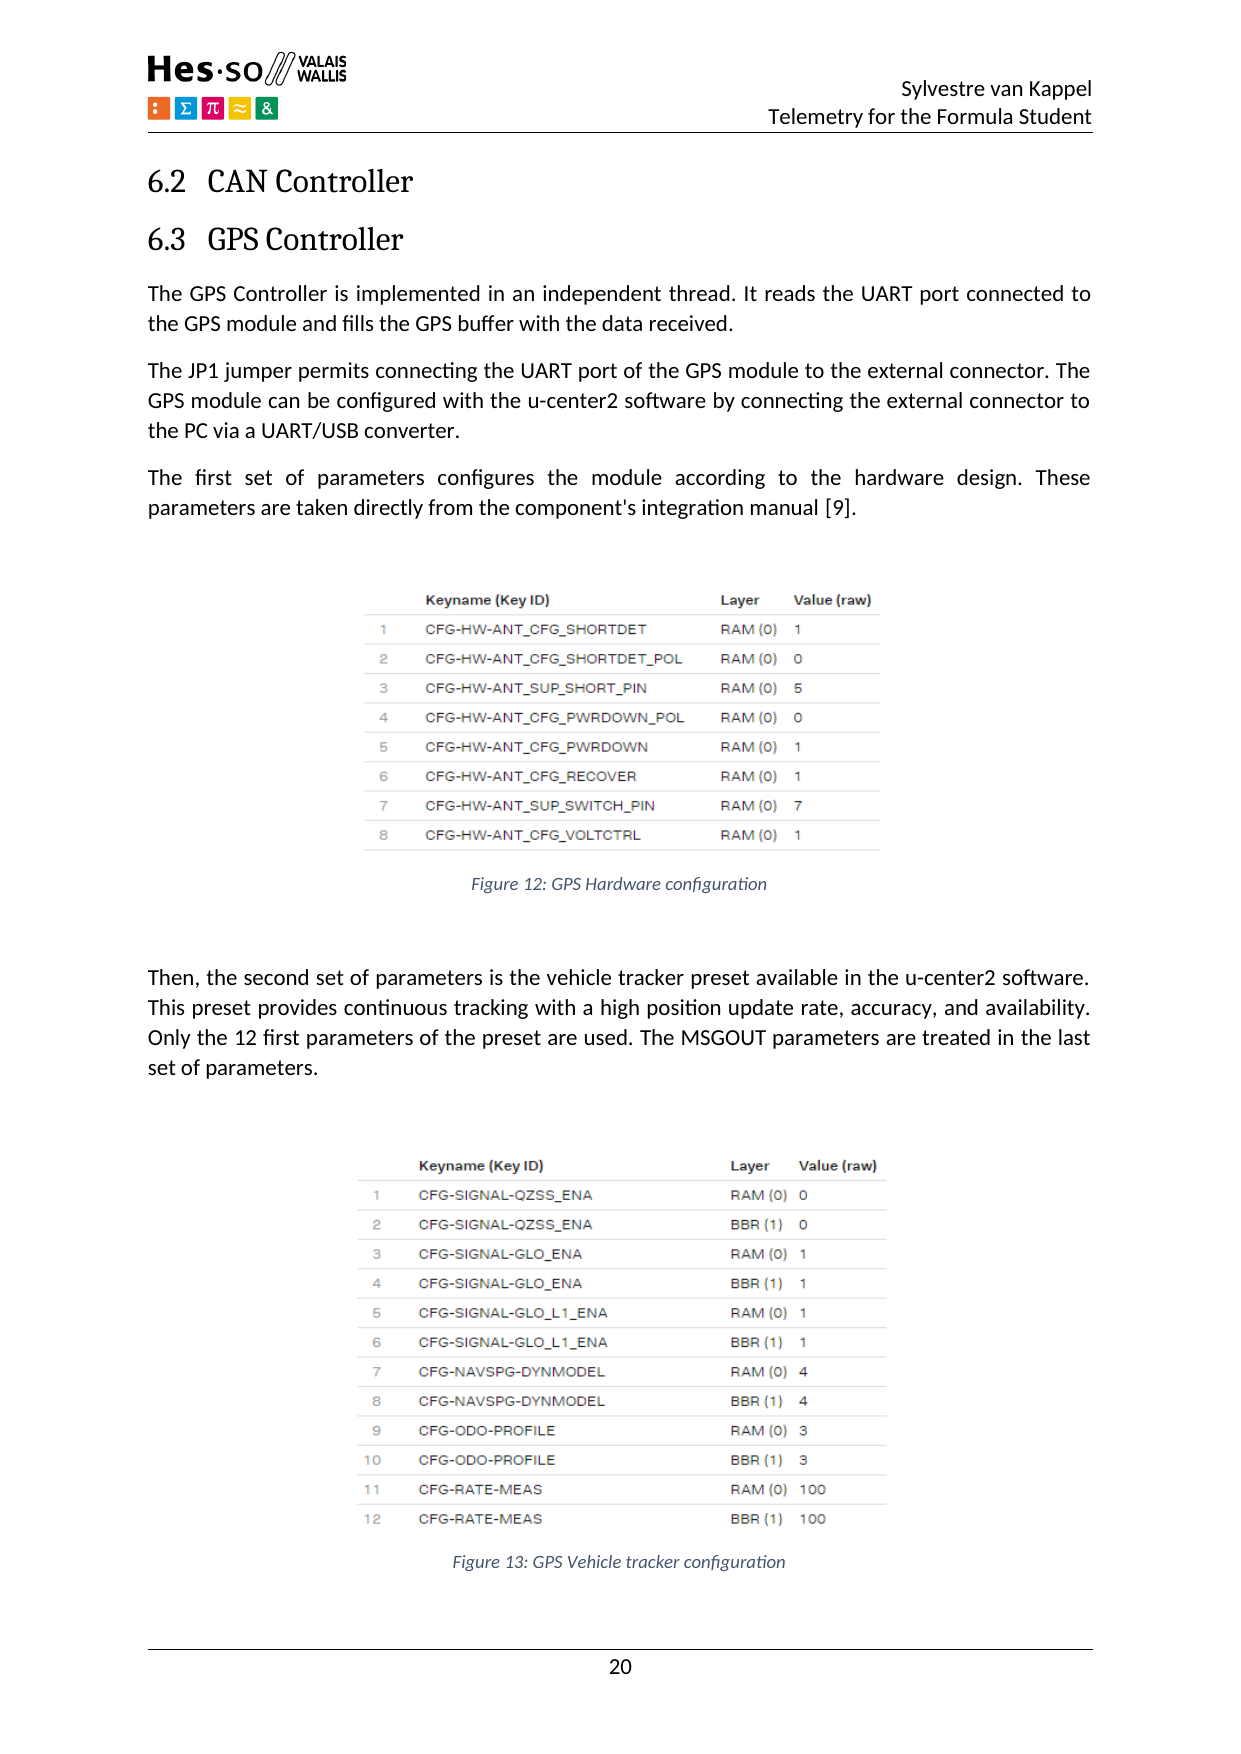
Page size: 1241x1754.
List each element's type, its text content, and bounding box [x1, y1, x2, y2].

picture [360, 587, 880, 854]
picture [353, 1147, 887, 1532]
text Figure 12: GPS Hardware configuration [148, 872, 1093, 895]
text Then, the second set of parameters is the vehicle tracker preset available in the u-center2 software. This preset provides continuous tracking with a high position update rate, accuracy, and availability. Only the 12 first parameters of the preset are used. The MSGOUT parameters are treated in the last set of parameters. [148, 963, 1093, 1081]
text The GPS Controller is implemented in an independent thread. It reads the UART port connected to the GPS module and fills the GPS buffer with the data received. [148, 279, 1093, 337]
text Figure 13: GPS Vehicle tracker configuration [148, 1550, 1093, 1573]
subtitle CAN Controller [148, 163, 1093, 201]
text The first set of parameters configures the module according to the hardware design. These parameters are taken directly from the component's integration manual [9]. [148, 463, 1093, 521]
text The JP1 jumper permits connecting the UART port of the GPS module to the external connector. The GPS module can be configured with the u-center2 software by connecting the external connector to the PC via a UART/USB converter. [148, 356, 1093, 444]
picture [147, 52, 347, 120]
subtitle GPS Controller [148, 221, 1093, 259]
